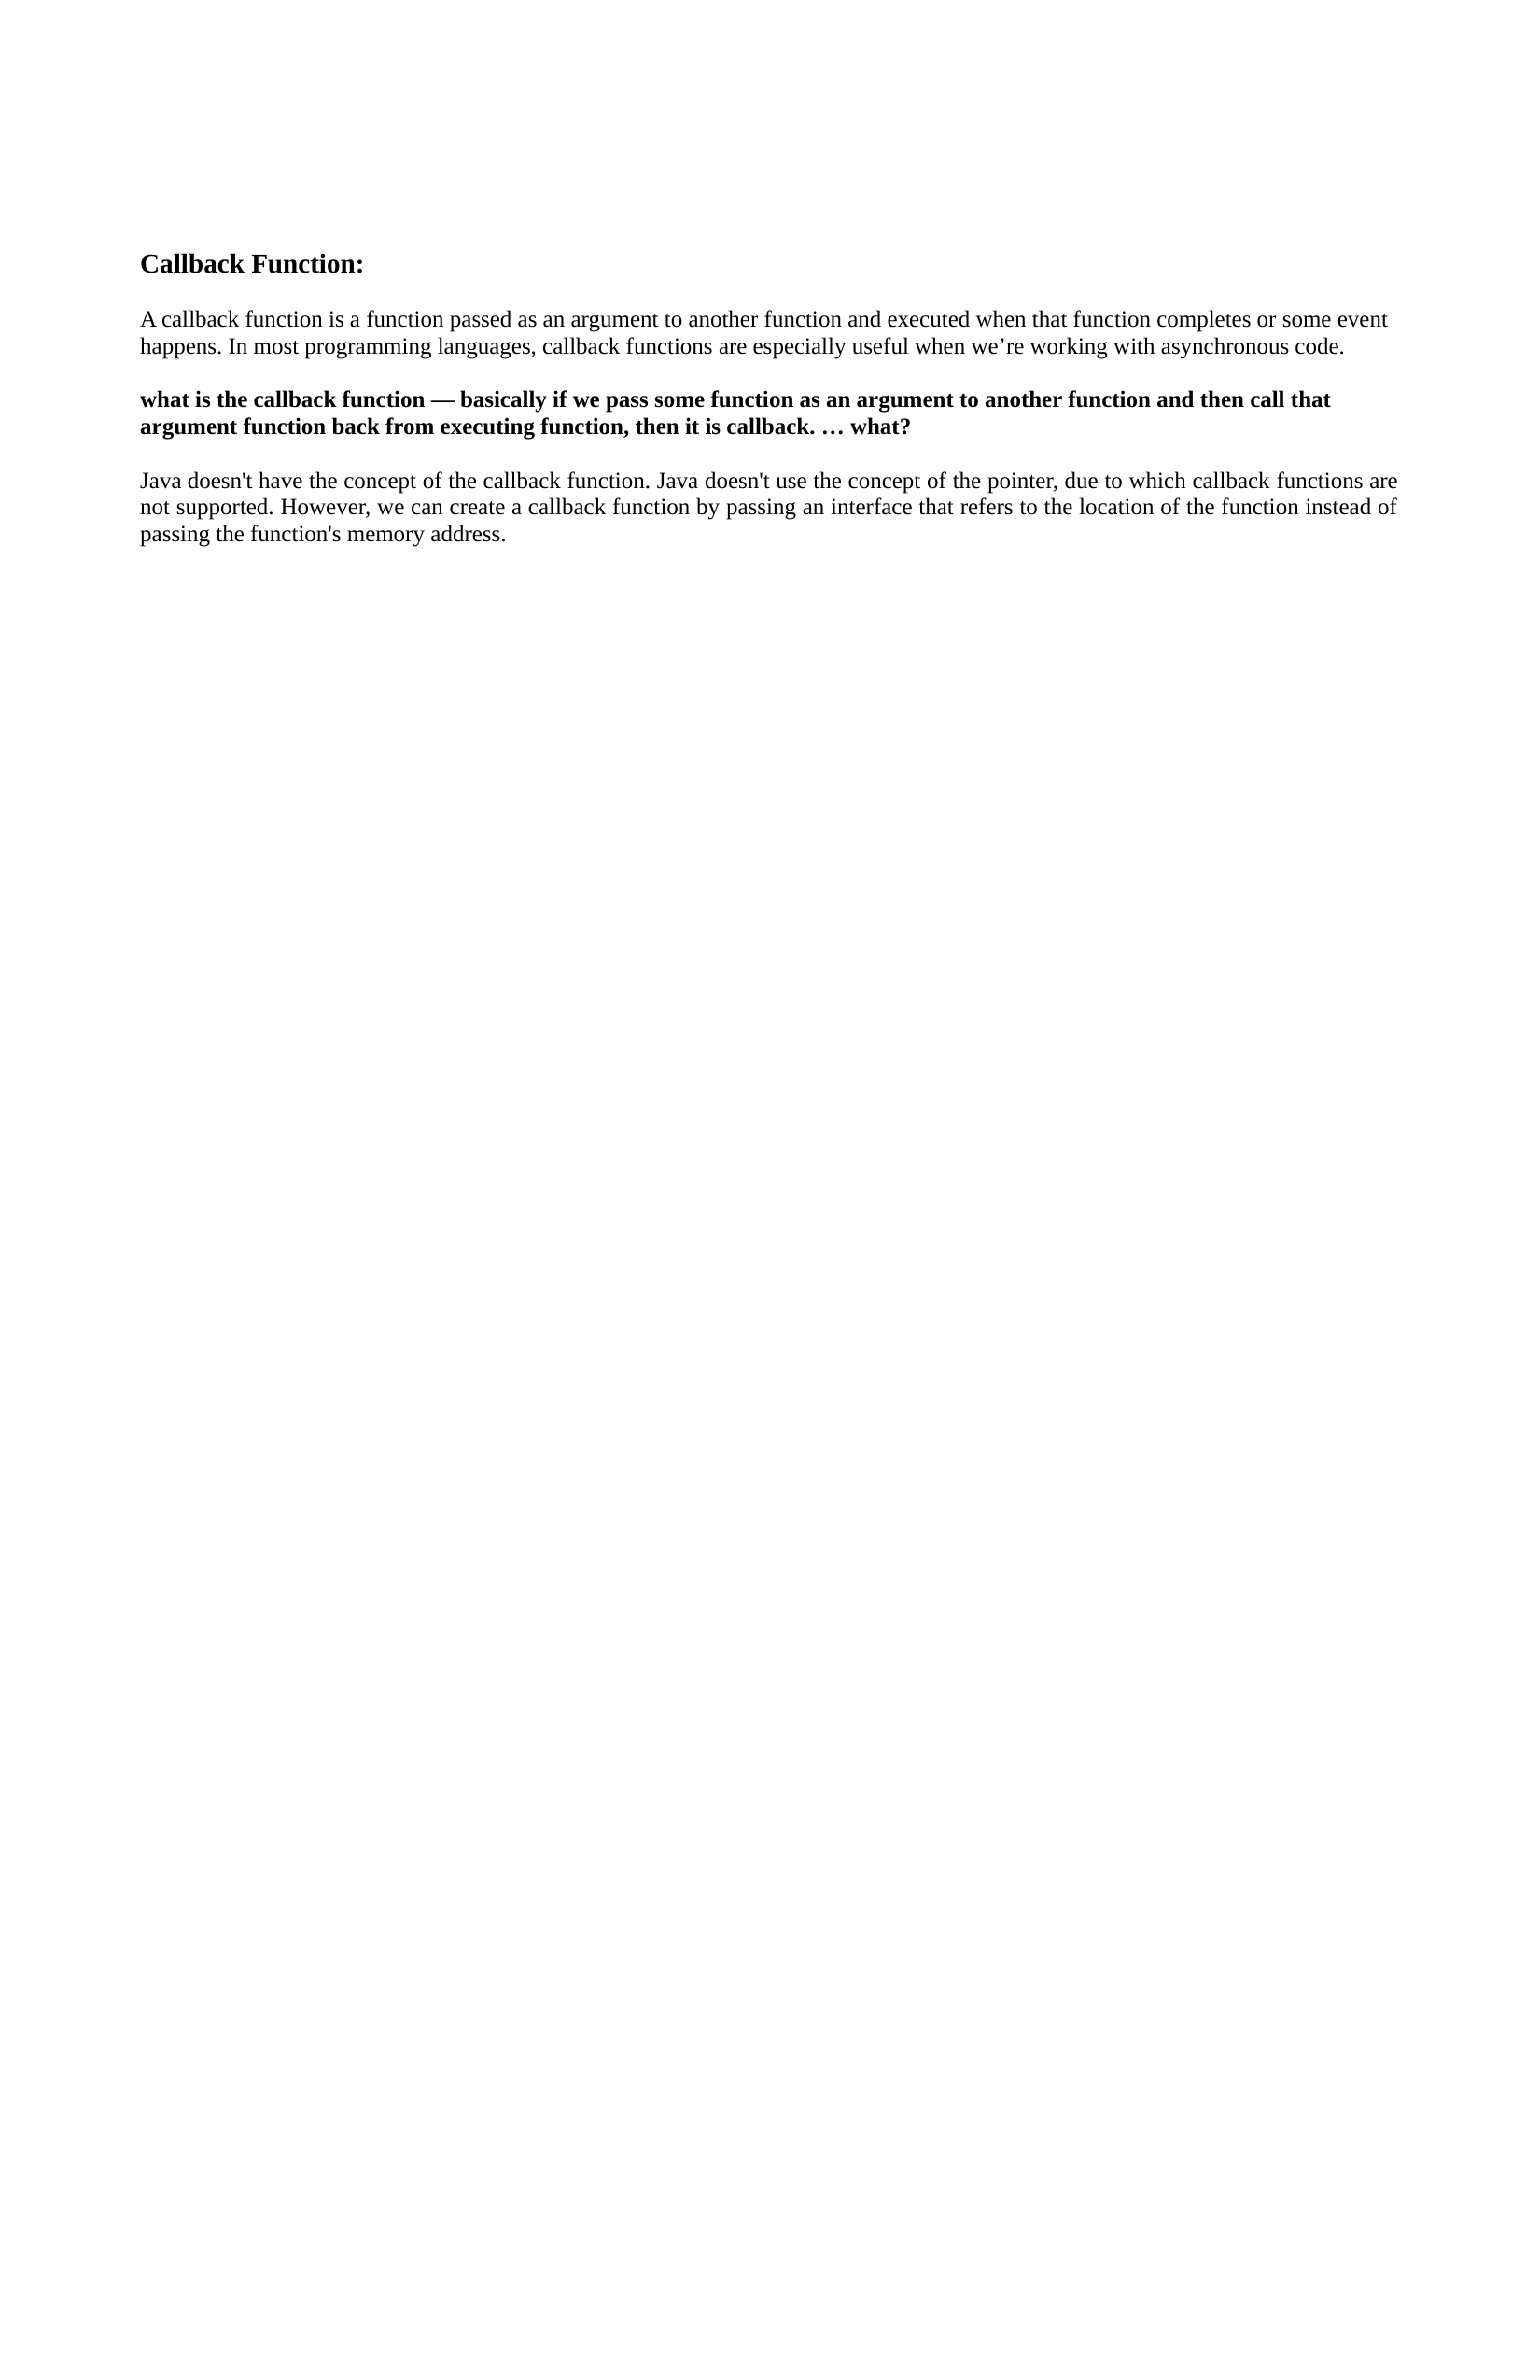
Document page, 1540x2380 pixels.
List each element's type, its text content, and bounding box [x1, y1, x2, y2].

text A callback function is a function passed as an argument to another function and executed when that function completes or some event happens. In most programming languages, callback functions are especially useful when we’re working with asynchronous code. [140, 305, 1400, 359]
text Java doesn't have the concept of the callback function. Java doesn't use the concept of the pointer, due to which callback functions are not supported. However, we can create a callback function by passing an interface that refers to the location of the function instead of passing the function's memory address. [140, 467, 1400, 547]
text what is the callback function — basically if we pass some function as an argument to another function and then call that argument function back from executing function, then it is callback. … what? [140, 385, 1400, 440]
text Callback Function: [140, 247, 1400, 278]
